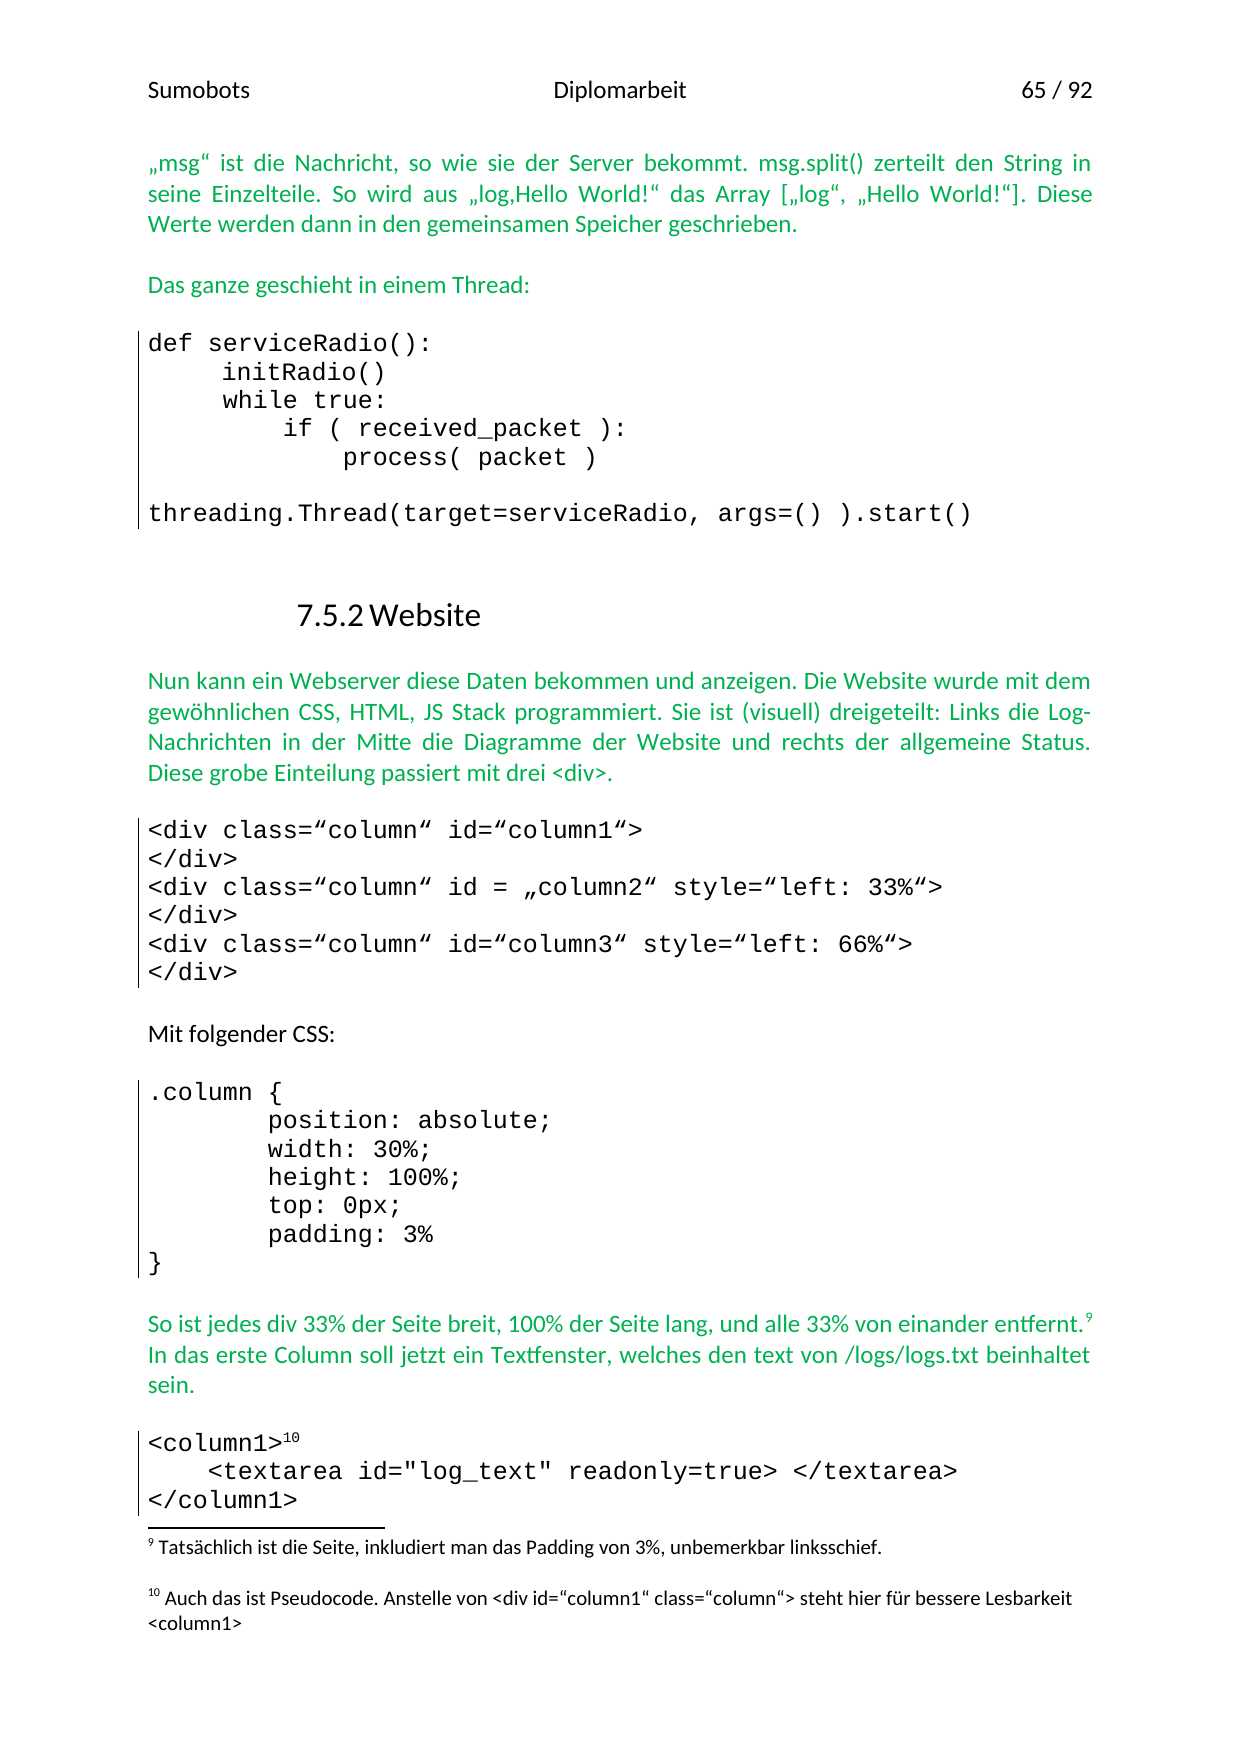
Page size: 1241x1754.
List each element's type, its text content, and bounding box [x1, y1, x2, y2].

text So ist jedes div 33% der Seite breit, 100% der Seite lang, und alle 33% von einander entfernt. In das erste Column soll jetzt ein Textfenster, welches den text von /logs/logs.txt beinhaltet sein. [148, 1308, 1093, 1400]
text .column { [148, 1080, 1093, 1108]
text <div class=“column“ id = „column2“ style=“left: 33%“> [148, 875, 1093, 903]
text <textarea id="log_text" readonly=true> </textarea> [148, 1459, 1093, 1487]
text Nun kann ein Webserver diese Daten bekommen und anzeigen. Die Website wurde mit dem gewöhnlichen CSS, HTML, JS Stack programmiert. Sie ist (visuell) dreigeteilt: Links die Log-Nachrichten in der Mitte die Diagramme der Website und rechts der allgemeine Status. Diese grobe Einteilung passiert mit drei <div>. [148, 666, 1093, 788]
text } [148, 1250, 1093, 1278]
text „msg“ ist die Nachricht, so wie sie der Server bekommt. msg.split() zerteilt den String in seine Einzelteile. So wird aus „log,Hello World!“ das Array [„log“, „Hello World!“]. Diese Werte werden dann in den gemeinsamen Speicher geschrieben. [148, 148, 1093, 239]
text <div class=“column“ id=“column1“> [148, 818, 1093, 846]
text position: absolute; [148, 1108, 1093, 1136]
text <div class=“column“ id=“column3“ style=“left: 66%“> [148, 931, 1093, 960]
text Das ganze geschieht in einem Thread: [148, 270, 1093, 300]
text def serviceRadio(): [148, 331, 1093, 359]
text </div> [148, 846, 1093, 875]
text <column1> [148, 1431, 1093, 1459]
text while true: [148, 387, 1093, 416]
text width: 30%; [148, 1136, 1093, 1165]
subtitle Website [296, 594, 1093, 635]
text threading.Thread(target=serviceRadio, args=() ).start() [148, 501, 1093, 529]
text process( packet ) [148, 444, 1093, 472]
text if ( received_packet ): [148, 416, 1093, 444]
text Mit folgender CSS: [148, 1019, 1093, 1049]
text </column1> [148, 1487, 1093, 1516]
text </div> [148, 960, 1093, 988]
text height: 100%; [148, 1165, 1093, 1193]
text padding: 3% [148, 1221, 1093, 1250]
text initRadio() [148, 359, 1093, 387]
text </div> [148, 903, 1093, 931]
text top: 0px; [148, 1193, 1093, 1221]
